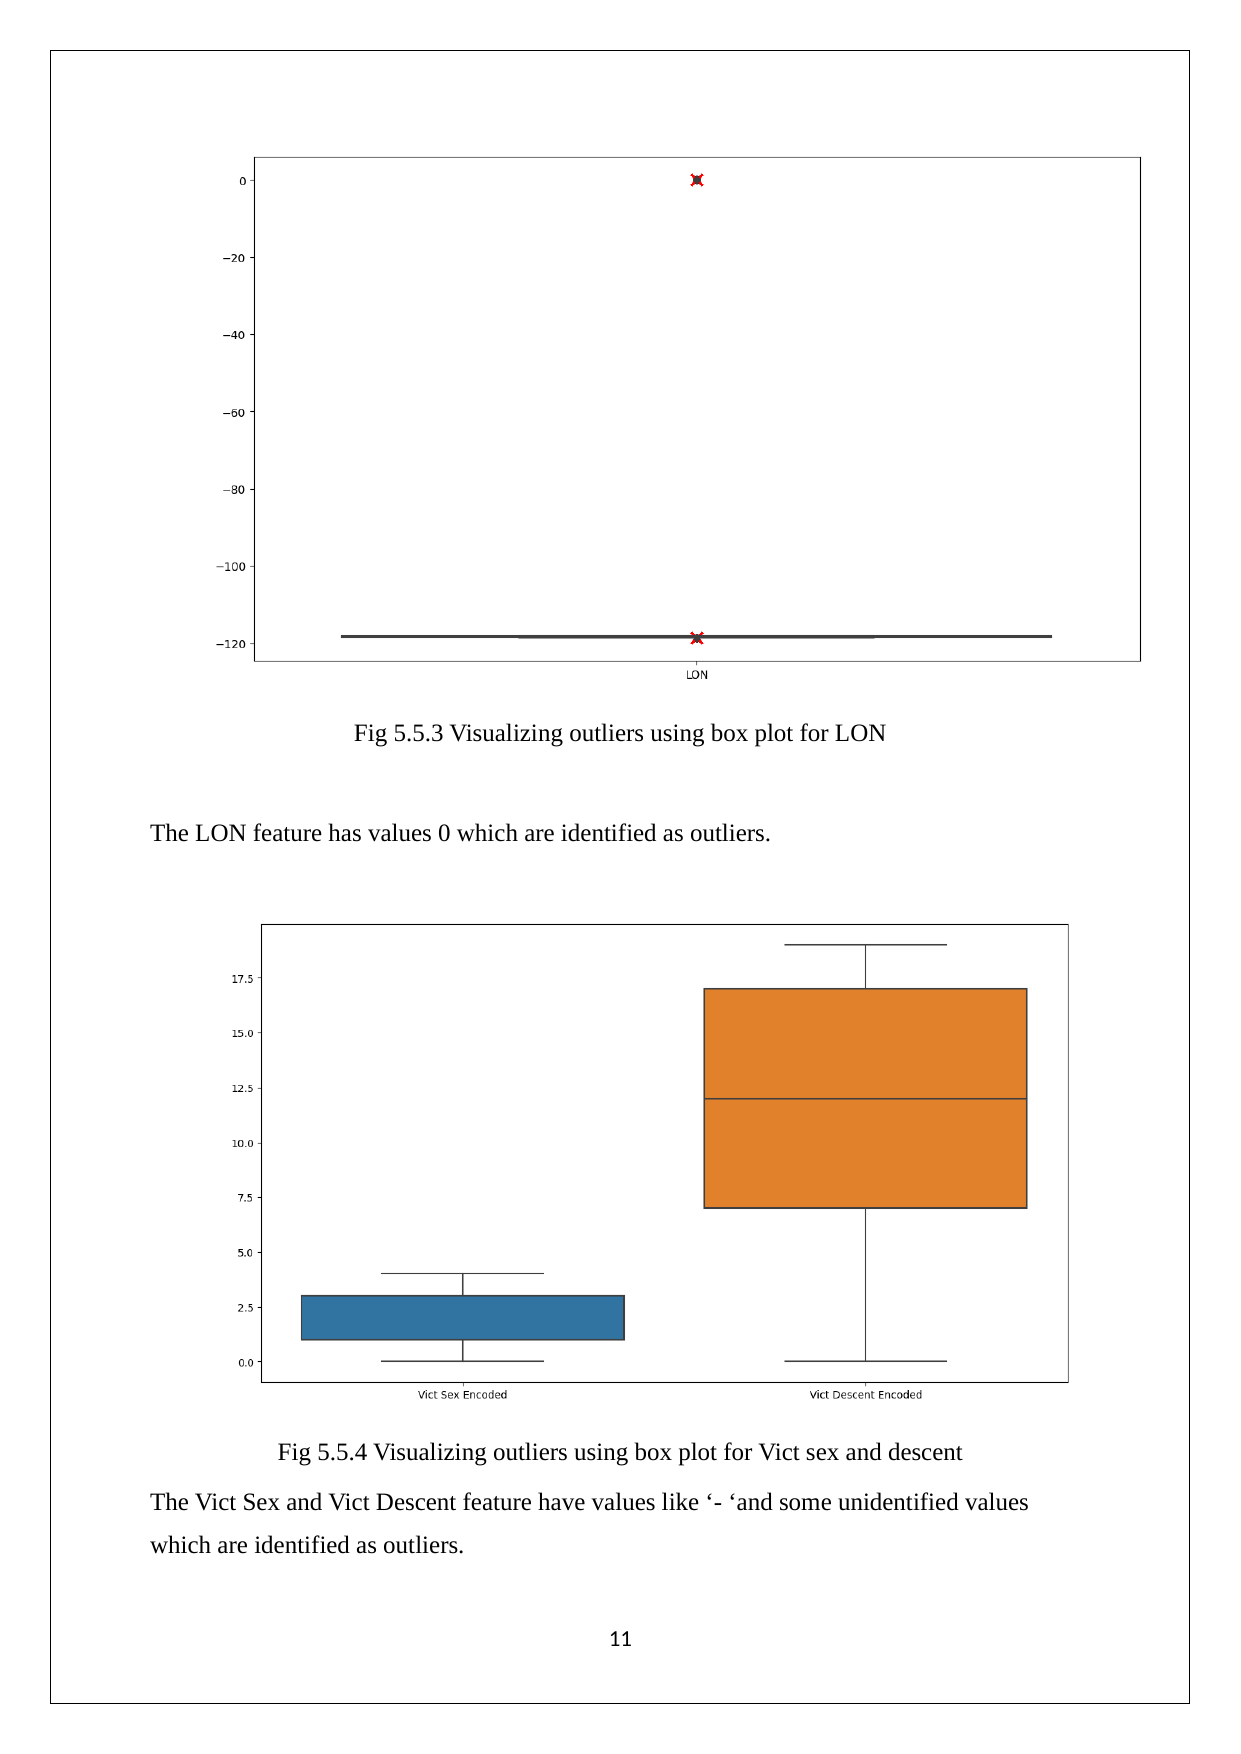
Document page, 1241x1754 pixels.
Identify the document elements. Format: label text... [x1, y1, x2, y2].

text Fig 5.5.3 Visualizing outliers using box plot for LON [150, 718, 1090, 747]
picture [206, 150, 1147, 688]
text The LON feature has values 0 which are identified as outliers. [150, 818, 1090, 847]
text The Vict Sex and Vict Descent feature have values like ‘- ‘and some unidentified values which are identified as outliers. [150, 1487, 1090, 1558]
picture [223, 917, 1074, 1407]
text Fig 5.5.4 Visualizing outliers using box plot for Vict sex and descent [150, 1437, 1090, 1466]
